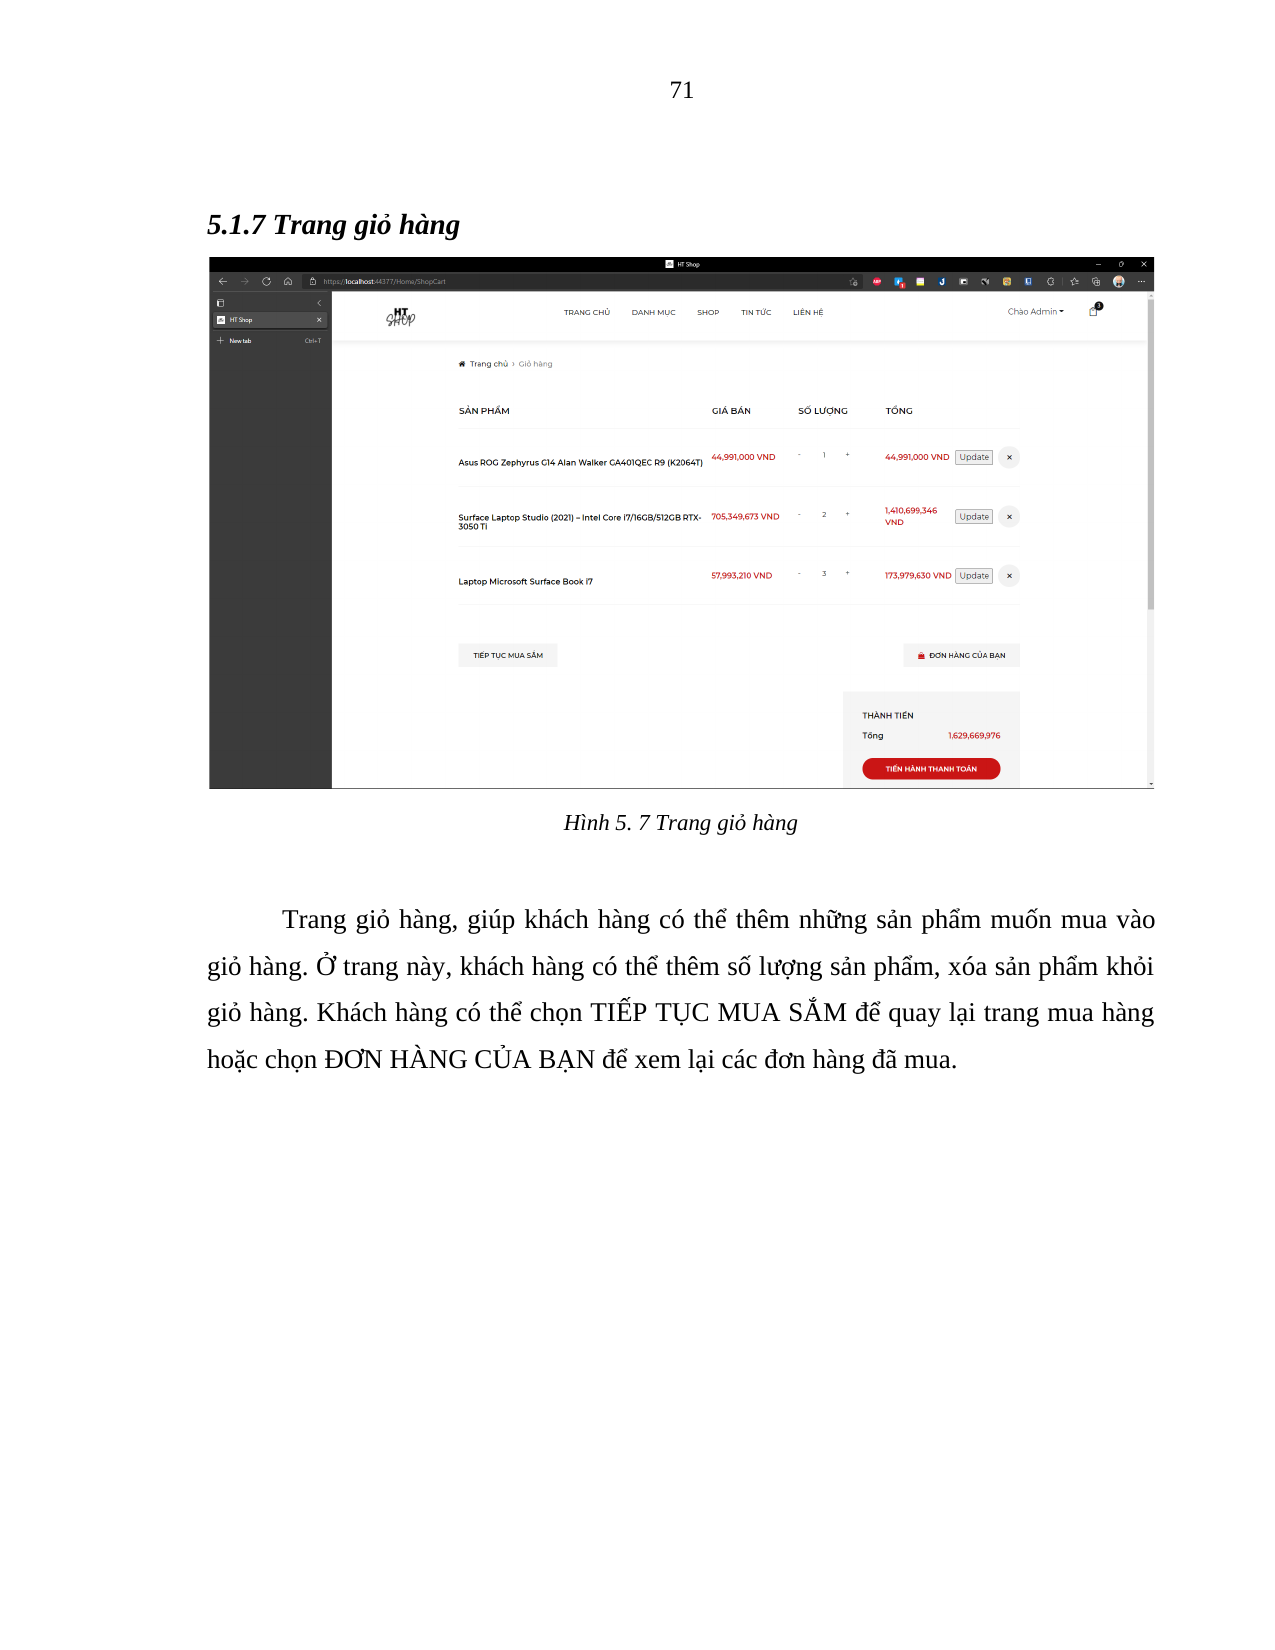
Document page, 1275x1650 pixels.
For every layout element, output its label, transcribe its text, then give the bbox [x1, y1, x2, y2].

text Hình 5. 7 Trang giỏ hàng [207, 809, 1157, 836]
text Trang giỏ hàng, giúp khách hàng có thể thêm những sản phẩm muốn mua vào giỏ hàng. Ở trang này, khách hàng có thể thêm số lượng sản phẩm, xóa sản phẩm khỏi giỏ hàng. Khách hàng có thể chọn TIẾP TỤC MUA SẮM để quay lại trang mua hàng hoặc chọn ĐƠN HÀNG CỦA BẠN để xem lại các đơn hàng đã mua. [207, 903, 1157, 1074]
picture [209, 257, 1155, 789]
list Trang giỏ hàng [207, 207, 1157, 240]
